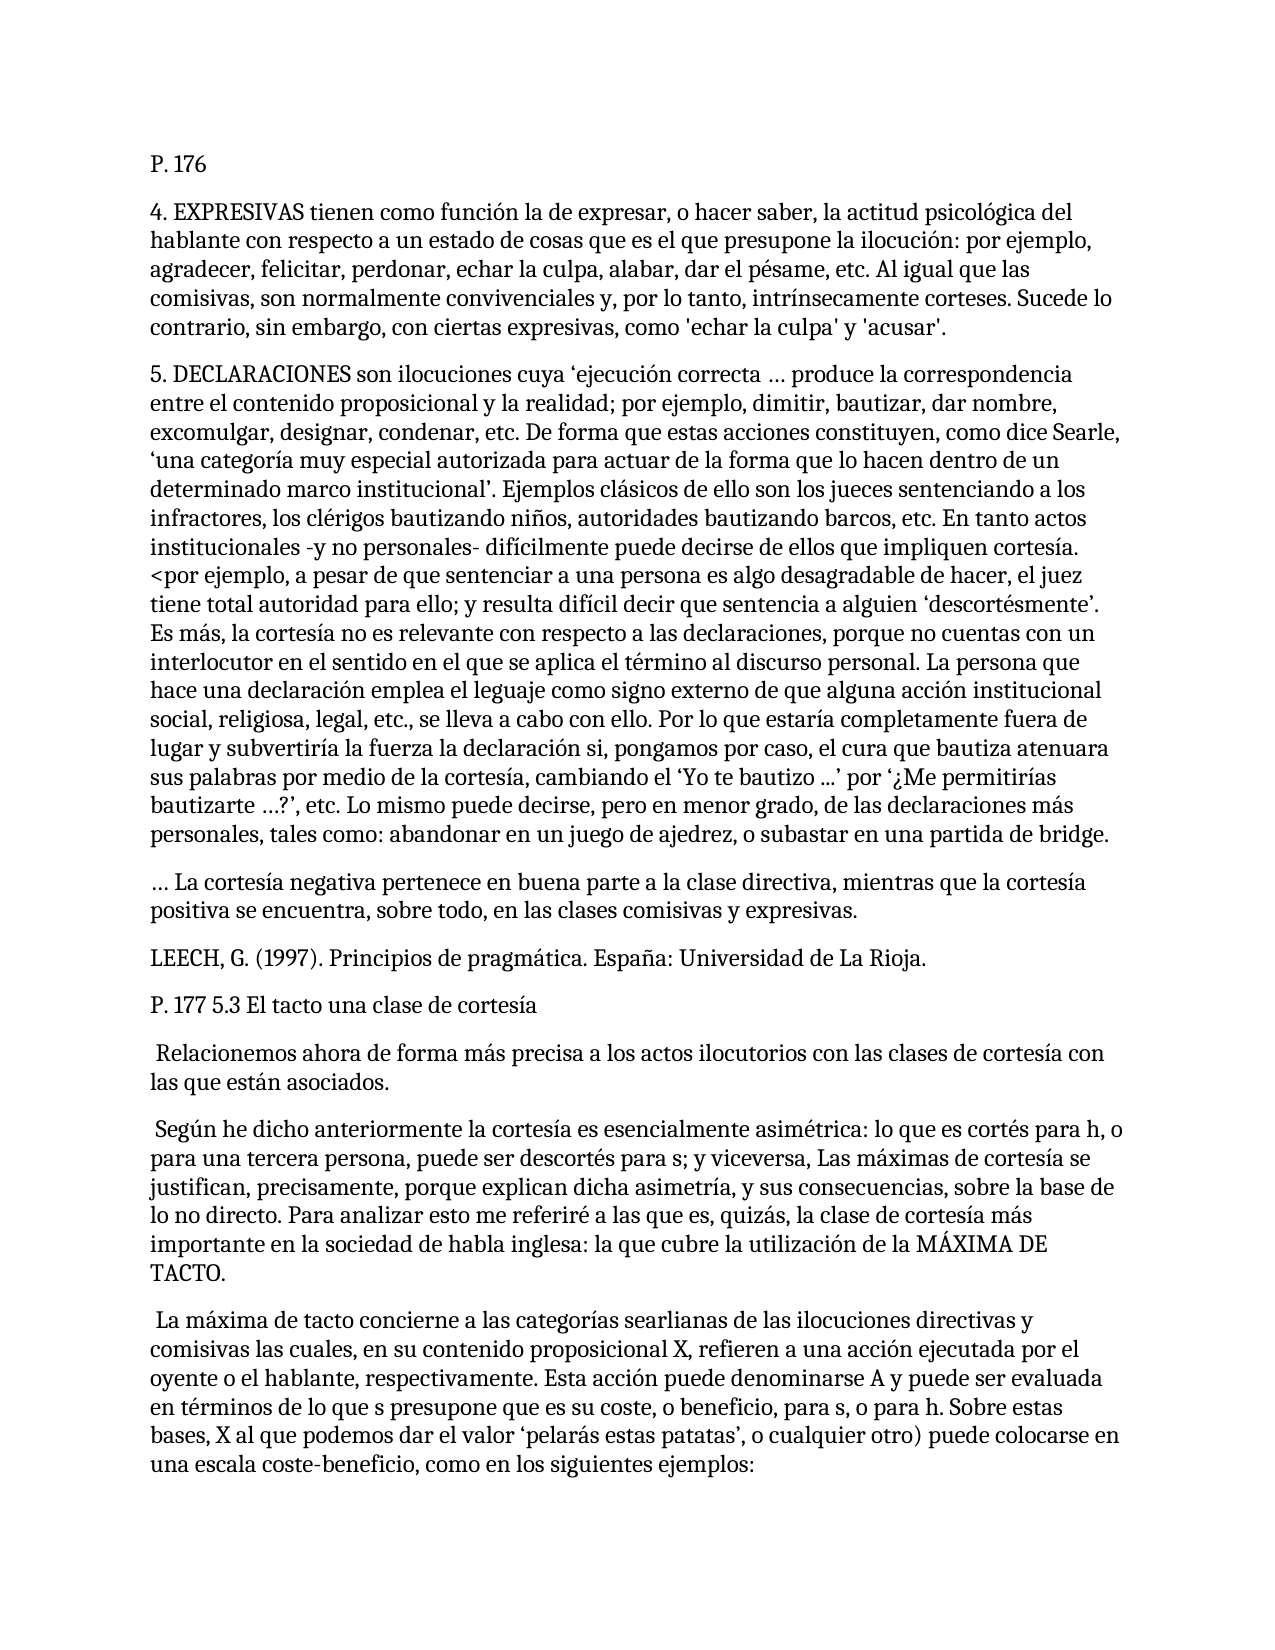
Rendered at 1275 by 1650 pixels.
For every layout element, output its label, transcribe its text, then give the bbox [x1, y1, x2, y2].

text P. 177 5.3 El tacto una clase de cortesía [150, 991, 1125, 1020]
text … La cortesía negativa pertenece en buena parte a la clase directiva, mientras que la cortesía positiva se encuentra, sobre todo, en las clases comisivas y expresivas. [150, 867, 1125, 925]
text P. 176 [150, 150, 1125, 179]
text LEECH, G. (1997). Principios de pragmática. España: Universidad de La Rioja. [150, 944, 1125, 972]
text Según he dicho anteriormente la cortesía es esencialmente asimétrica: lo que es cortés para h, o para una tercera persona, puede ser descortés para s; y viceversa, Las máximas de cortesía se justifican, precisamente, porque explican dicha asimetría, y sus consecuencias, sobre la base de lo no directo. Para analizar esto me referiré a las que es, quizás, la clase de cortesía más importante en la sociedad de habla inglesa: la que cubre la utilización de la MÁXIMA DE TACTO. [150, 1115, 1125, 1287]
text 5. DECLARACIONES son ilocuciones cuya ‘ejecución correcta … produce la correspondencia entre el contenido proposicional y la realidad; por ejemplo, dimitir, bautizar, dar nombre, excomulgar, designar, condenar, etc. De forma que estas acciones constituyen, como dice Searle, ‘una categoría muy especial autorizada para actuar de la forma que lo hacen dentro de un determinado marco institucional’. Ejemplos clásicos de ello son los jueces sentenciando a los infractores, los clérigos bautizando niños, autoridades bautizando barcos, etc. En tanto actos institucionales -y no personales- difícilmente puede decirse de ellos que impliquen cortesía. <por ejemplo, a pesar de que sentenciar a una persona es algo desagradable de hacer, el juez tiene total autoridad para ello; y resulta difícil decir que sentencia a alguien ‘descortésmente’. Es más, la cortesía no es relevante con respecto a las declaraciones, porque no cuentas con un interlocutor en el sentido en el que se aplica el término al discurso personal. La persona que hace una declaración emplea el leguaje como signo externo de que alguna acción institucional social, religiosa, legal, etc., se lleva a cabo con ello. Por lo que estaría completamente fuera de lugar y subvertiría la fuerza la declaración si, pongamos por caso, el cura que bautiza atenuara sus palabras por medio de la cortesía, cambiando el ‘Yo te bautizo ...’ por ‘¿Me permitirías bautizarte …?’, etc. Lo mismo puede decirse, pero en menor grado, de las declaraciones más personales, tales como: abandonar en un juego de ajedrez, o subastar en una partida de bridge. [150, 360, 1125, 849]
text 4. EXPRESIVAS tienen como función la de expresar, o hacer saber, la actitud psicológica del hablante con respecto a un estado de cosas que es el que presupone la ilocución: por ejemplo, agradecer, felicitar, perdonar, echar la culpa, alabar, dar el pésame, etc. Al igual que las comisivas, son normalmente convivenciales y, por lo tanto, intrínsecamente corteses. Sucede lo contrario, sin embargo, con ciertas expresivas, como 'echar la culpa' y 'acusar'. [150, 197, 1125, 341]
text La máxima de tacto concierne a las categorías searlianas de las ilocuciones directivas y comisivas las cuales, en su contenido proposicional X, refieren a una acción ejecutada por el oyente o el hablante, respectivamente. Esta acción puede denominarse A y puede ser evaluada en términos de lo que s presupone que es su coste, o beneficio, para s, o para h. Sobre estas bases, X al que podemos dar el valor ‘pelarás estas patatas’, o cualquier otro) puede colocarse en una escala coste-beneficio, como en los siguientes ejemplos: [150, 1306, 1125, 1479]
text Relacionemos ahora de forma más precisa a los actos ilocutorios con las clases de cortesía con las que están asociados. [150, 1039, 1125, 1096]
